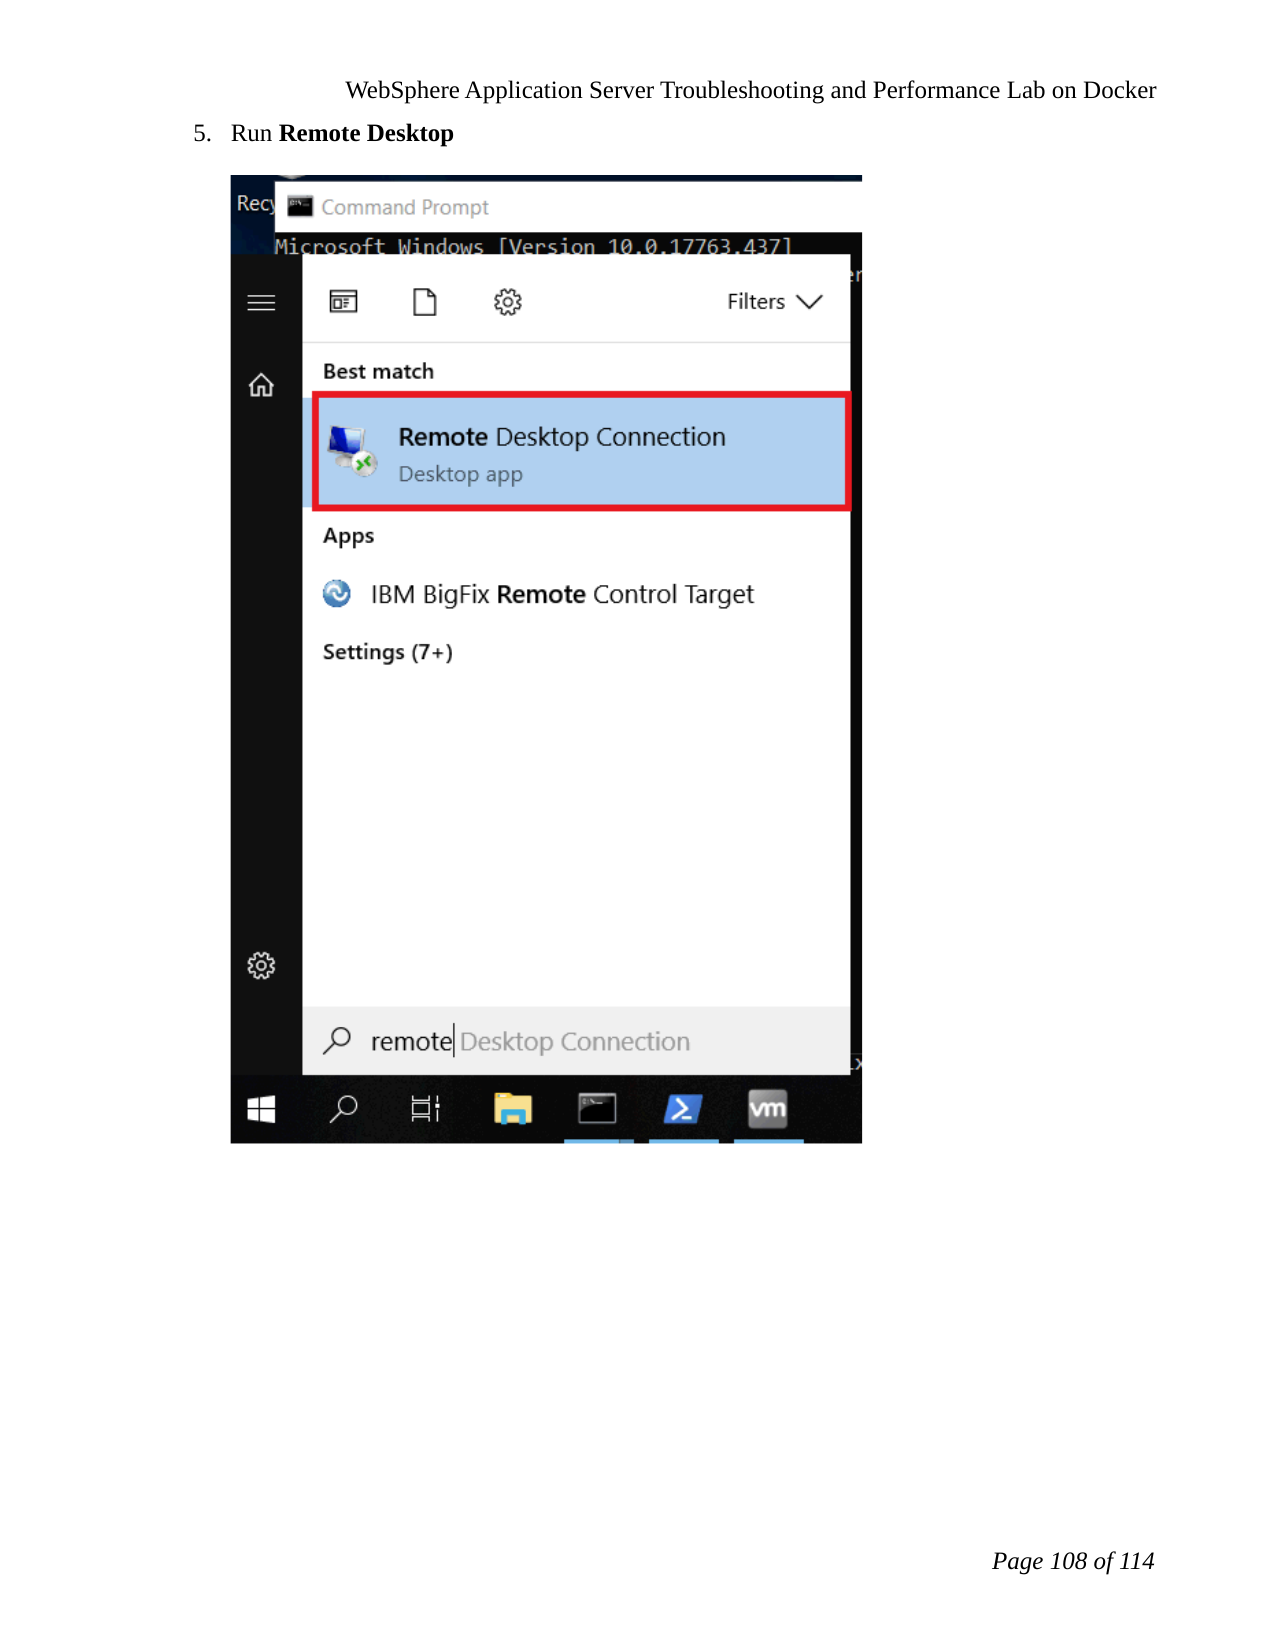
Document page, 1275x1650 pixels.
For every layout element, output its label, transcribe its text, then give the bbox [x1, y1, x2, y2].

picture [230, 175, 863, 1145]
